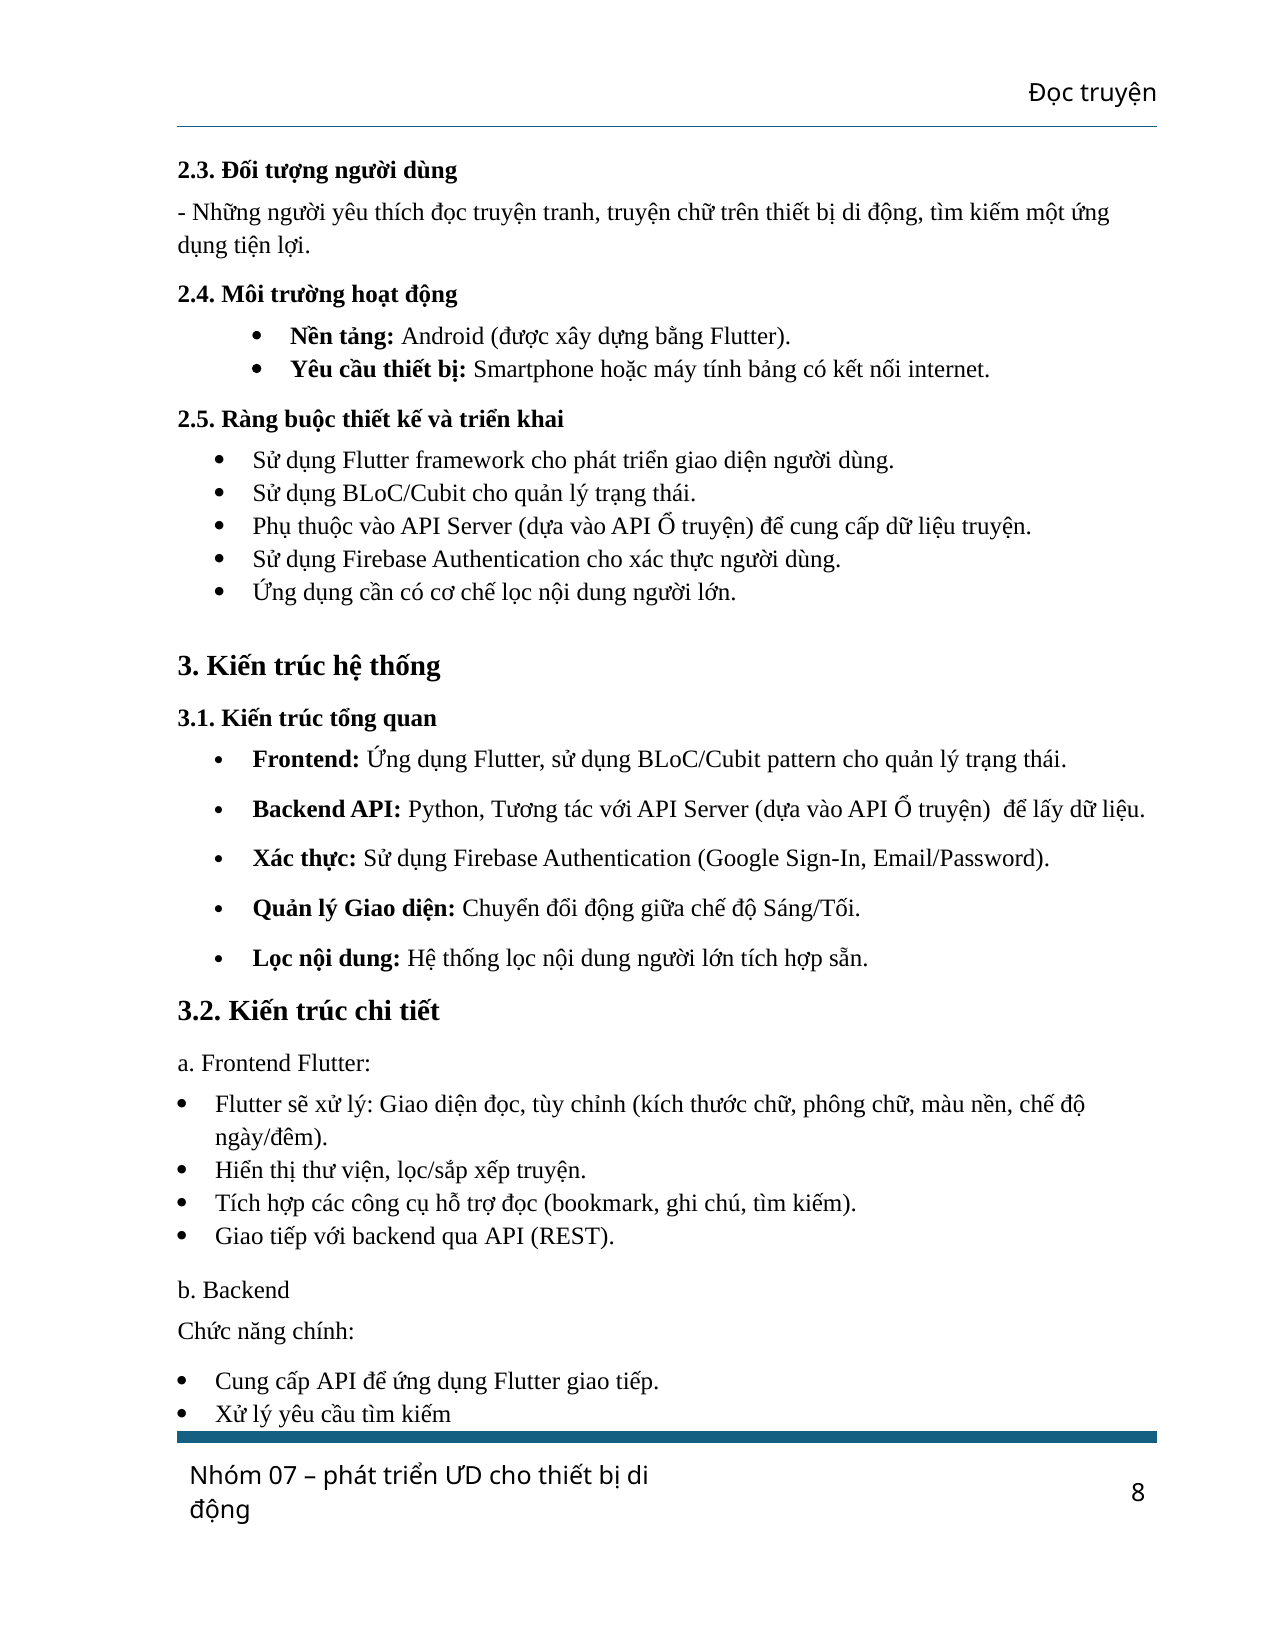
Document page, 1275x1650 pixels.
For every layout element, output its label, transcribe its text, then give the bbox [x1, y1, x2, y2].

list Flutter sẽ xử lý: Giao diện đọc, tùy chỉnh (kích thước chữ, phông chữ, màu nền, chế độ ngày/đêm). [177, 1089, 1157, 1151]
subtitle b. Backend [177, 1275, 1157, 1304]
list Tích hợp các công cụ hỗ trợ đọc (bookmark, ghi chú, tìm kiếm). [177, 1188, 1157, 1217]
list Quản lý Giao diện: Chuyển đổi động giữa chế độ Sáng/Tối. [215, 893, 1157, 922]
list Giao tiếp với backend qua API (REST). [177, 1221, 1157, 1250]
list Sử dụng Flutter framework cho phát triển giao diện người dùng. [215, 445, 1157, 474]
subtitle 2.4. Môi trường hoạt động [177, 279, 1157, 308]
list Lọc nội dung: Hệ thống lọc nội dung người lớn tích hợp sẵn. [215, 943, 1157, 972]
text - Những người yêu thích đọc truyện tranh, truyện chữ trên thiết bị di động, tìm kiếm một ứng dụng tiện lợi. [177, 197, 1157, 259]
list Sử dụng Firebase Authentication cho xác thực người dùng. [215, 544, 1157, 573]
list Cung cấp API để ứng dụng Flutter giao tiếp. [177, 1366, 1157, 1395]
subtitle 2.5. Ràng buộc thiết kế và triển khai [177, 404, 1157, 432]
list Xử lý yêu cầu tìm kiếm [177, 1399, 1157, 1428]
subtitle a. Frontend Flutter: [177, 1048, 1157, 1077]
list Yêu cầu thiết bị: Smartphone hoặc máy tính bảng có kết nối internet. [252, 354, 1157, 383]
list Backend API: Python, Tương tác với API Server (dựa vào API Ổ truyện) để lấy dữ liệu. [215, 794, 1157, 823]
list Nền tảng: Android (được xây dựng bằng Flutter). [252, 321, 1157, 350]
list Phụ thuộc vào API Server (dựa vào API Ổ truyện) để cung cấp dữ liệu truyện. [215, 511, 1157, 540]
list Hiển thị thư viện, lọc/sắp xếp truyện. [177, 1155, 1157, 1184]
subtitle 3.1. Kiến trúc tổng quan [177, 703, 1157, 732]
list Xác thực: Sử dụng Firebase Authentication (Google Sign-In, Email/Password). [215, 843, 1157, 872]
subtitle 3. Kiến trúc hệ thống [177, 648, 1157, 681]
subtitle 2.3. Đối tượng người dùng [177, 156, 1157, 184]
list Ứng dụng cần có cơ chế lọc nội dung người lớn. [215, 577, 1157, 606]
text Chức năng chính: [177, 1316, 1157, 1345]
subtitle 3.2. Kiến trúc chi tiết [177, 993, 1157, 1026]
list Frontend: Ứng dụng Flutter, sử dụng BLoC/Cubit pattern cho quản lý trạng thái. [215, 744, 1157, 773]
list Sử dụng BLoC/Cubit cho quản lý trạng thái. [215, 478, 1157, 507]
